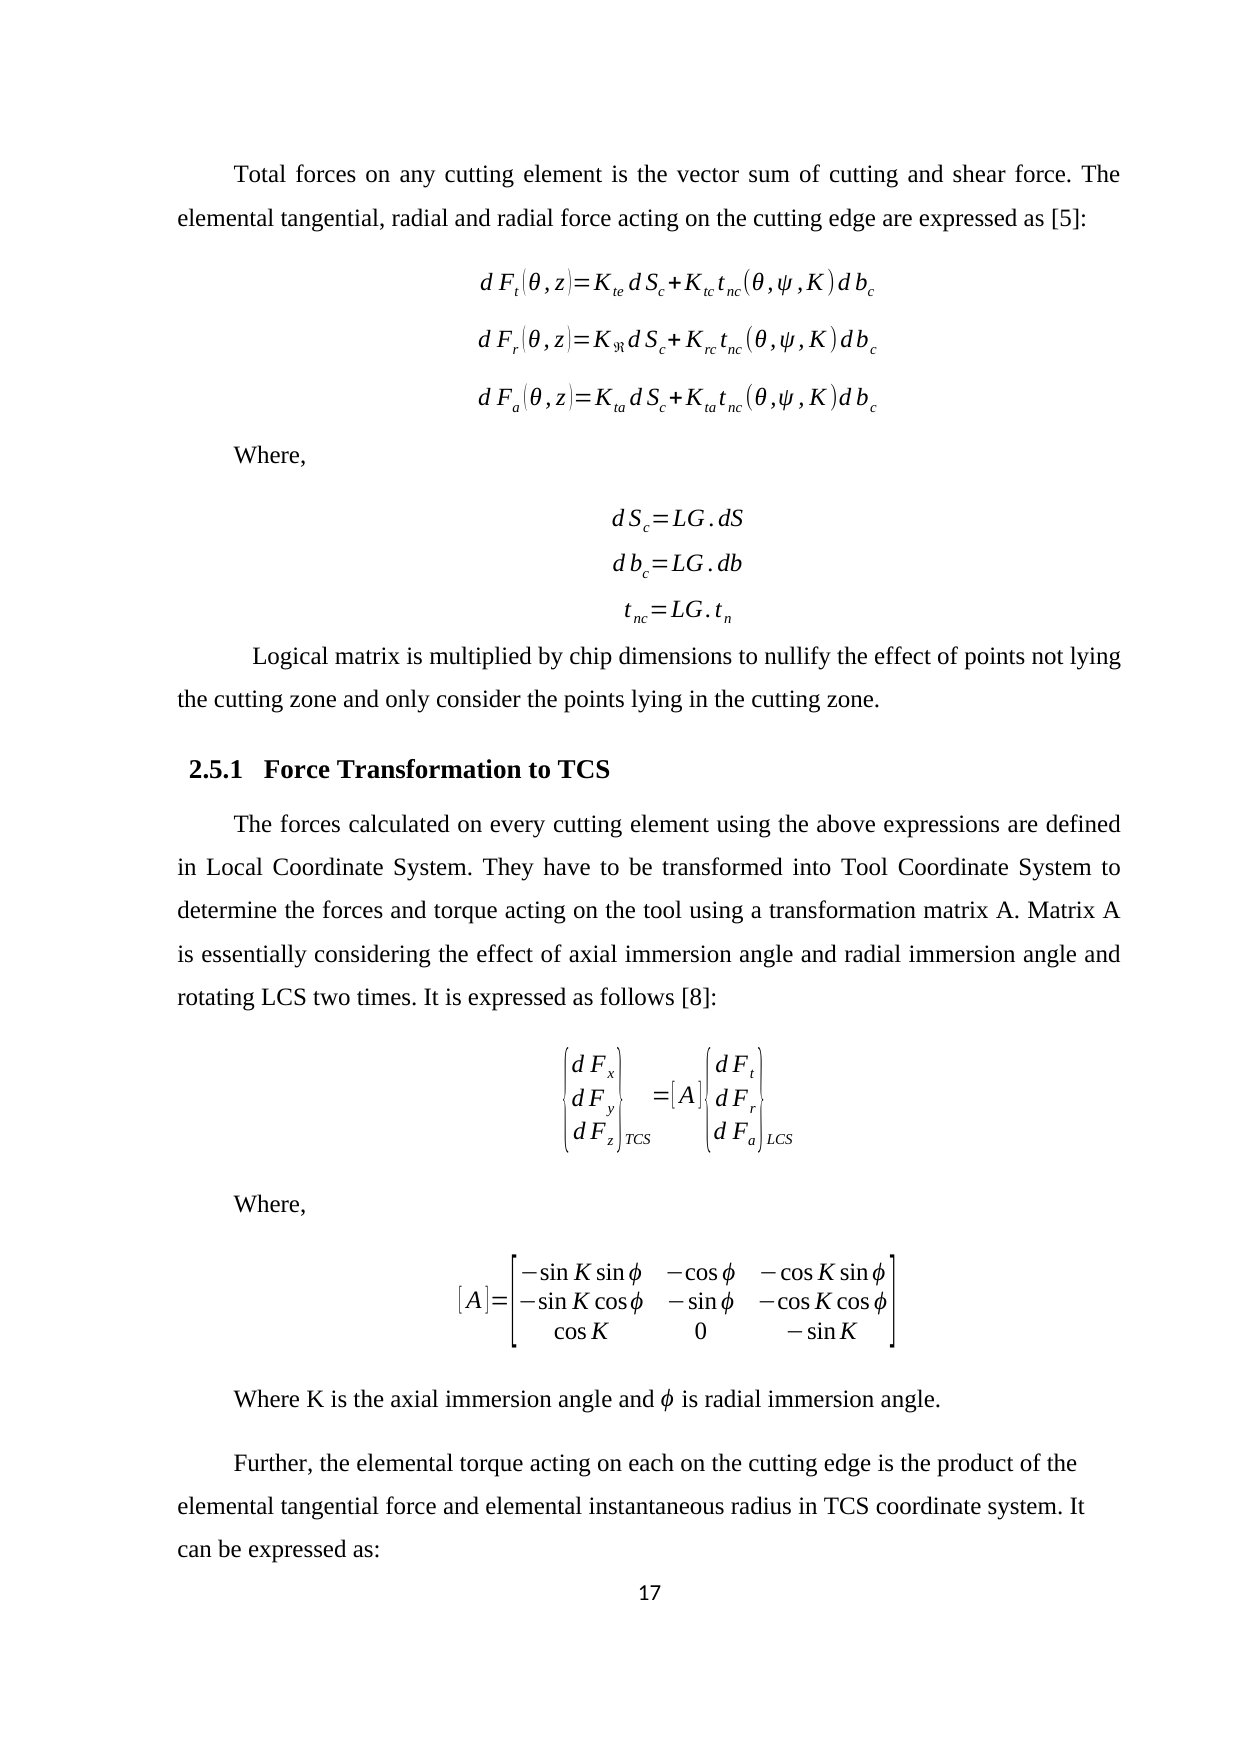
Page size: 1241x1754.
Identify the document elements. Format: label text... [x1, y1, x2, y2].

text Logical matrix is multiplied by chip dimensions to nullify the effect of points not lying the cutting zone and only consider the points lying in the cutting zone. [177, 641, 1122, 713]
text Where K is the axial immersion angle and is radial immersion angle. [177, 1384, 1122, 1413]
text Total forces on any cutting element is the vector sum of cutting and shear force. The elemental tangential, radial and radial force acting on the cutting edge are expressed as: [177, 159, 1122, 231]
text The forces calculated on every cutting element using the above expressions are defined in Local Coordinate System. They have to be transformed into Tool Coordinate System to determine the forces and torque acting on the tool using a transformation matrix A. Matrix A is essentially considering the effect of axial immersion angle and radial immersion angle and rotating LCS two times. It is expressed as follows: [177, 809, 1122, 1011]
subtitle Force Transformation to TCS [189, 753, 1122, 784]
text Where, [177, 1189, 1122, 1218]
text Further, the elemental torque acting on each on the cutting edge is the product of the elemental tangential force and elemental instantaneous radius in TCS coordinate system. It can be expressed as: [177, 1448, 1122, 1563]
text Where, [177, 440, 1122, 469]
